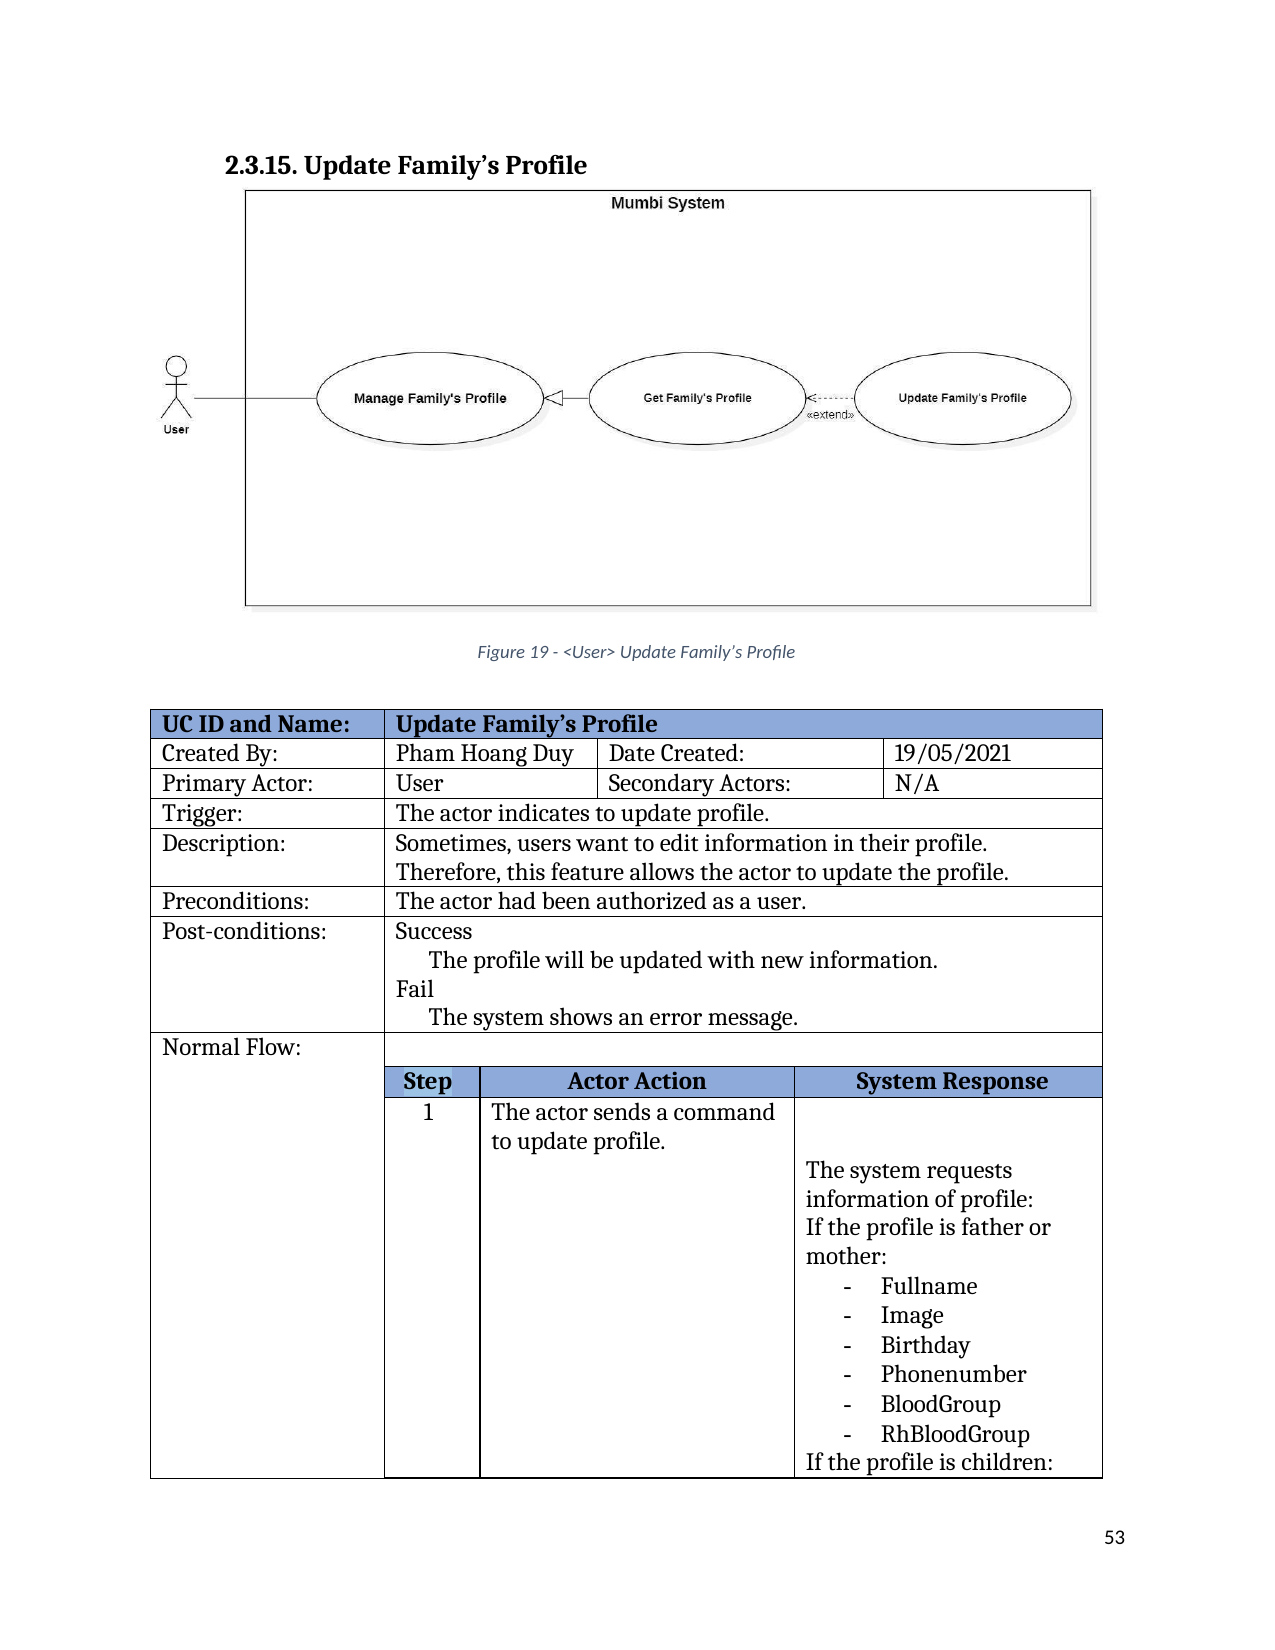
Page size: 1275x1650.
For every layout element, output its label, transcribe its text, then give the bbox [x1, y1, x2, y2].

table_header UC ID and Name: [151, 710, 384, 738]
table_cell [385, 1098, 479, 1477]
subtitle 2.3.15. Update Family’s Profile [187, 150, 1125, 181]
table_cell Success The profile will be updated with new information. Fail The system shows an error message. [385, 917, 1102, 1032]
table_cell [481, 1098, 794, 1477]
table_cell Trigger: [151, 799, 384, 828]
table_cell User [385, 769, 597, 798]
table_cell 19/05/2021 [884, 739, 1102, 768]
table_cell Sometimes, users want to edit information in their profile. Therefore, this feature allows the actor to update the profile. [385, 829, 1102, 886]
table_cell [795, 1098, 1102, 1477]
table_cell Created By: [151, 739, 384, 768]
picture [150, 181, 1125, 641]
table_cell Preconditions: [151, 887, 384, 916]
table_cell Date Created: [598, 739, 883, 768]
table_cell Post-conditions: [151, 917, 384, 1032]
table_cell Primary Actor: [151, 769, 384, 798]
table_cell N/A [884, 769, 1102, 798]
table_cell Normal Flow: [151, 1033, 384, 1478]
table_cell [385, 1033, 1102, 1066]
table_cell Description: [151, 829, 384, 886]
table_cell Secondary Actors: [598, 769, 883, 798]
table_cell Pham Hoang Duy [385, 739, 597, 768]
table_header Update Family’s Profile [385, 710, 1102, 738]
text Figure 19 - <User> Update Family’s Profile [150, 641, 1125, 664]
table_cell The actor indicates to update profile. [385, 799, 1102, 828]
table_cell The actor had been authorized as a user. [385, 887, 1102, 916]
